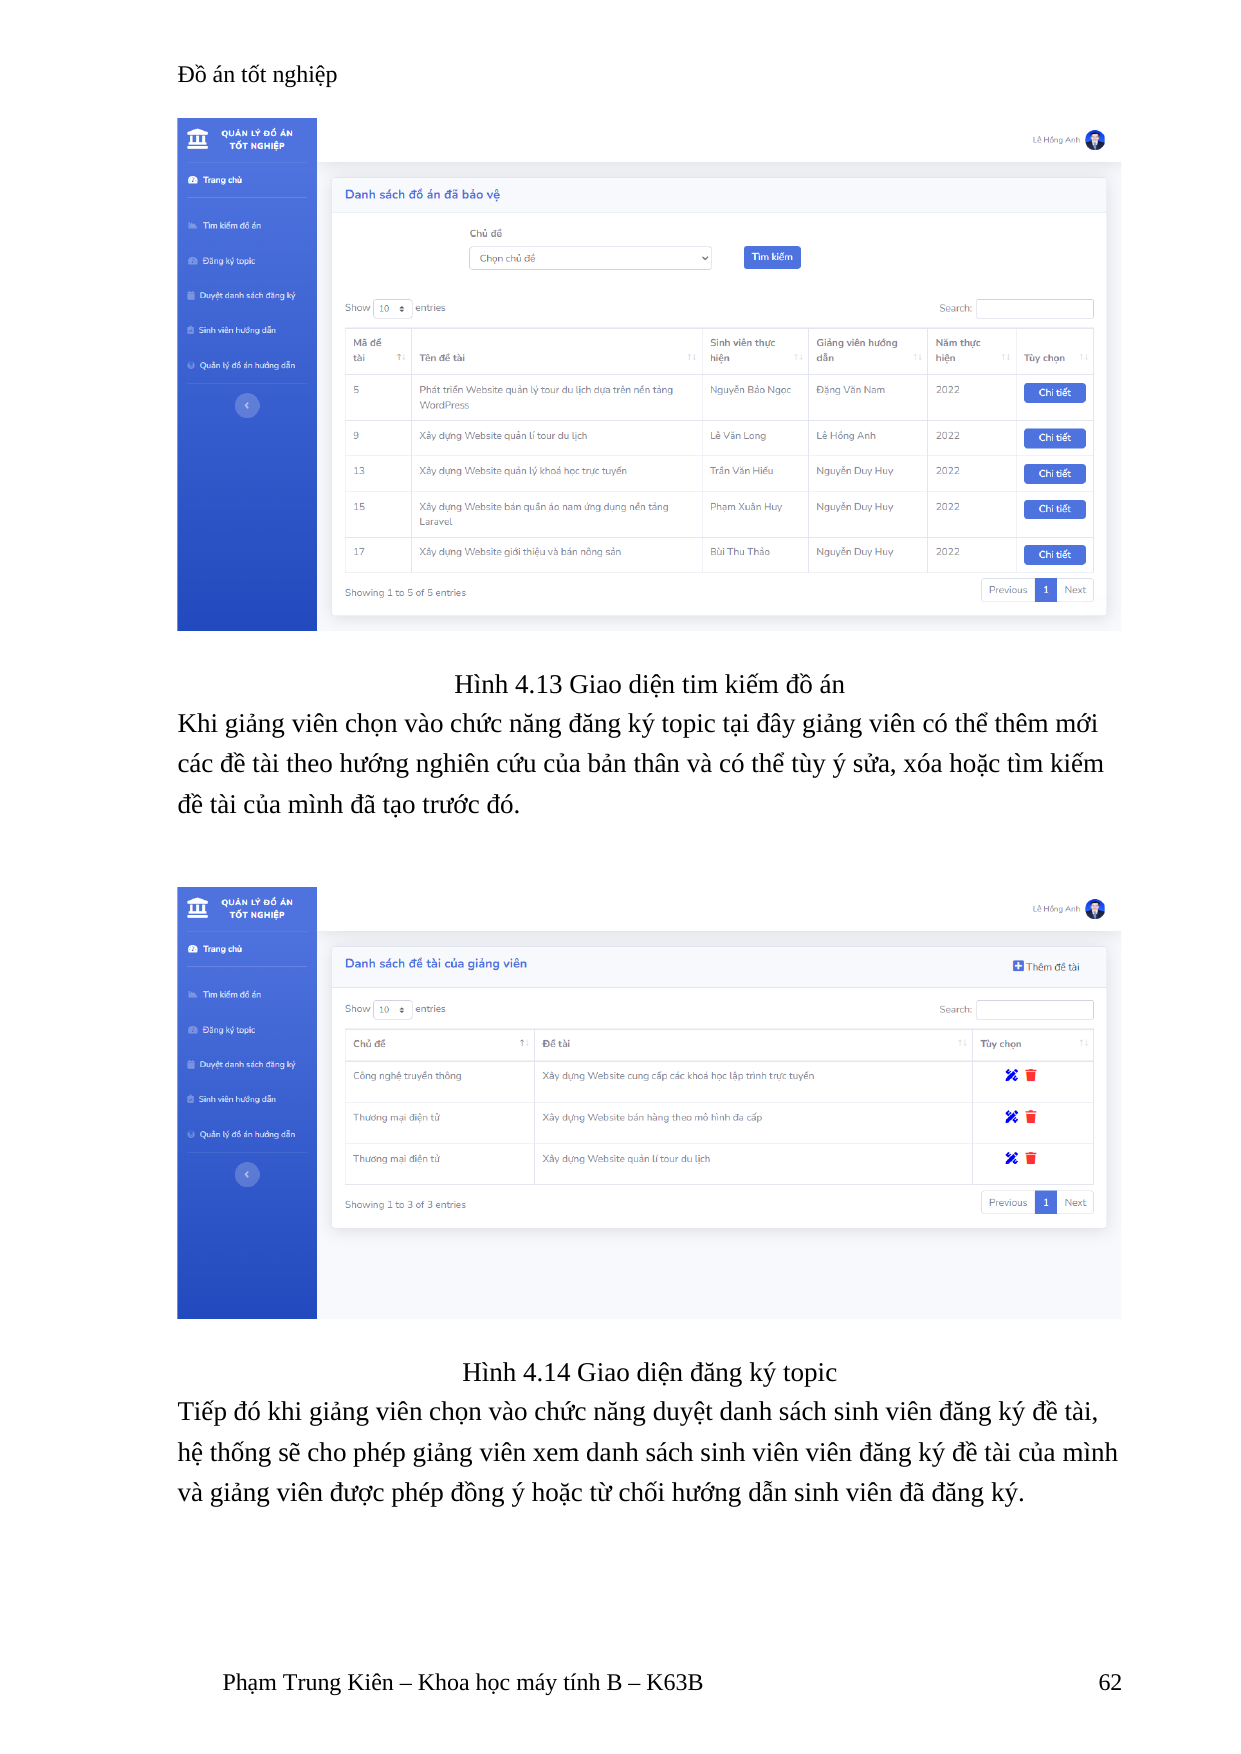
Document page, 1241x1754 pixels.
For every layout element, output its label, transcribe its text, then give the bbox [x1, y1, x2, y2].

picture [177, 887, 1122, 1319]
subtitle Hình 4.14 Giao diện đăng ký topic [177, 1352, 1122, 1389]
picture [177, 118, 1122, 631]
text Khi giảng viên chọn vào chức năng đăng ký topic tại đây giảng viên có thể thêm mới các đề tài theo hướng nghiên cứu của bản thân và có thể tùy ý sửa, xóa hoặc tìm kiếm đề tài của mình đã tạo trước đó. [177, 707, 1122, 819]
text Tiếp đó khi giảng viên chọn vào chức năng duyệt danh sách sinh viên đăng ký đề tài, hệ thống sẽ cho phép giảng viên xem danh sách sinh viên viên đăng ký đề tài của mình và giảng viên được phép đồng ý hoặc từ chối hướng dẫn sinh viên đã đăng ký. [177, 1395, 1122, 1507]
subtitle Hình 4.13 Giao diện tim kiếm đồ án [177, 663, 1122, 701]
